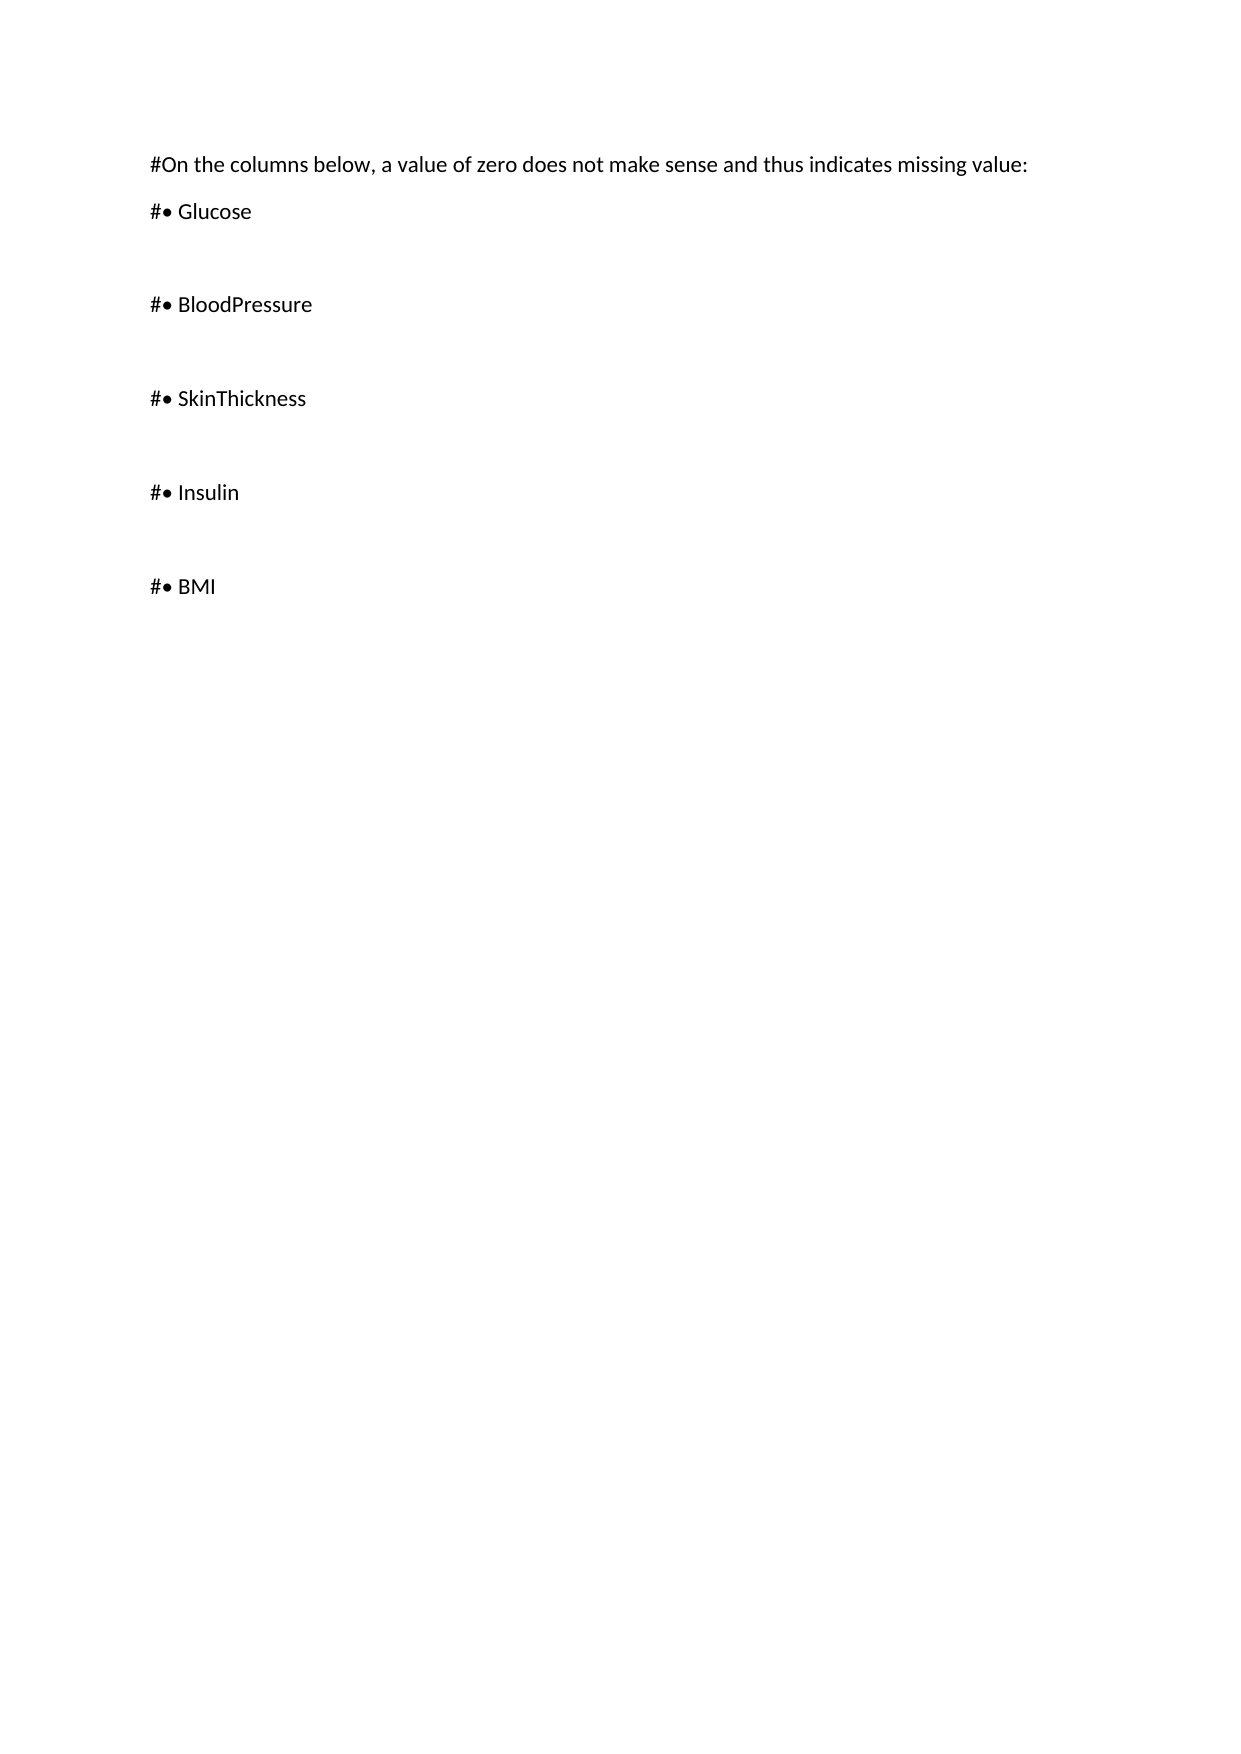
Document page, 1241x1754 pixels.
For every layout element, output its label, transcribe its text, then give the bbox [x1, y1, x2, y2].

text #• BloodPressure [150, 291, 1090, 319]
text #• Insulin [150, 478, 1090, 506]
text #• BMI [150, 572, 1090, 600]
text #• Glucose [150, 197, 1090, 225]
text #On the columns below, a value of zero does not make sense and thus indicates missing value: [150, 150, 1090, 178]
text #• SkinThickness [150, 384, 1090, 412]
